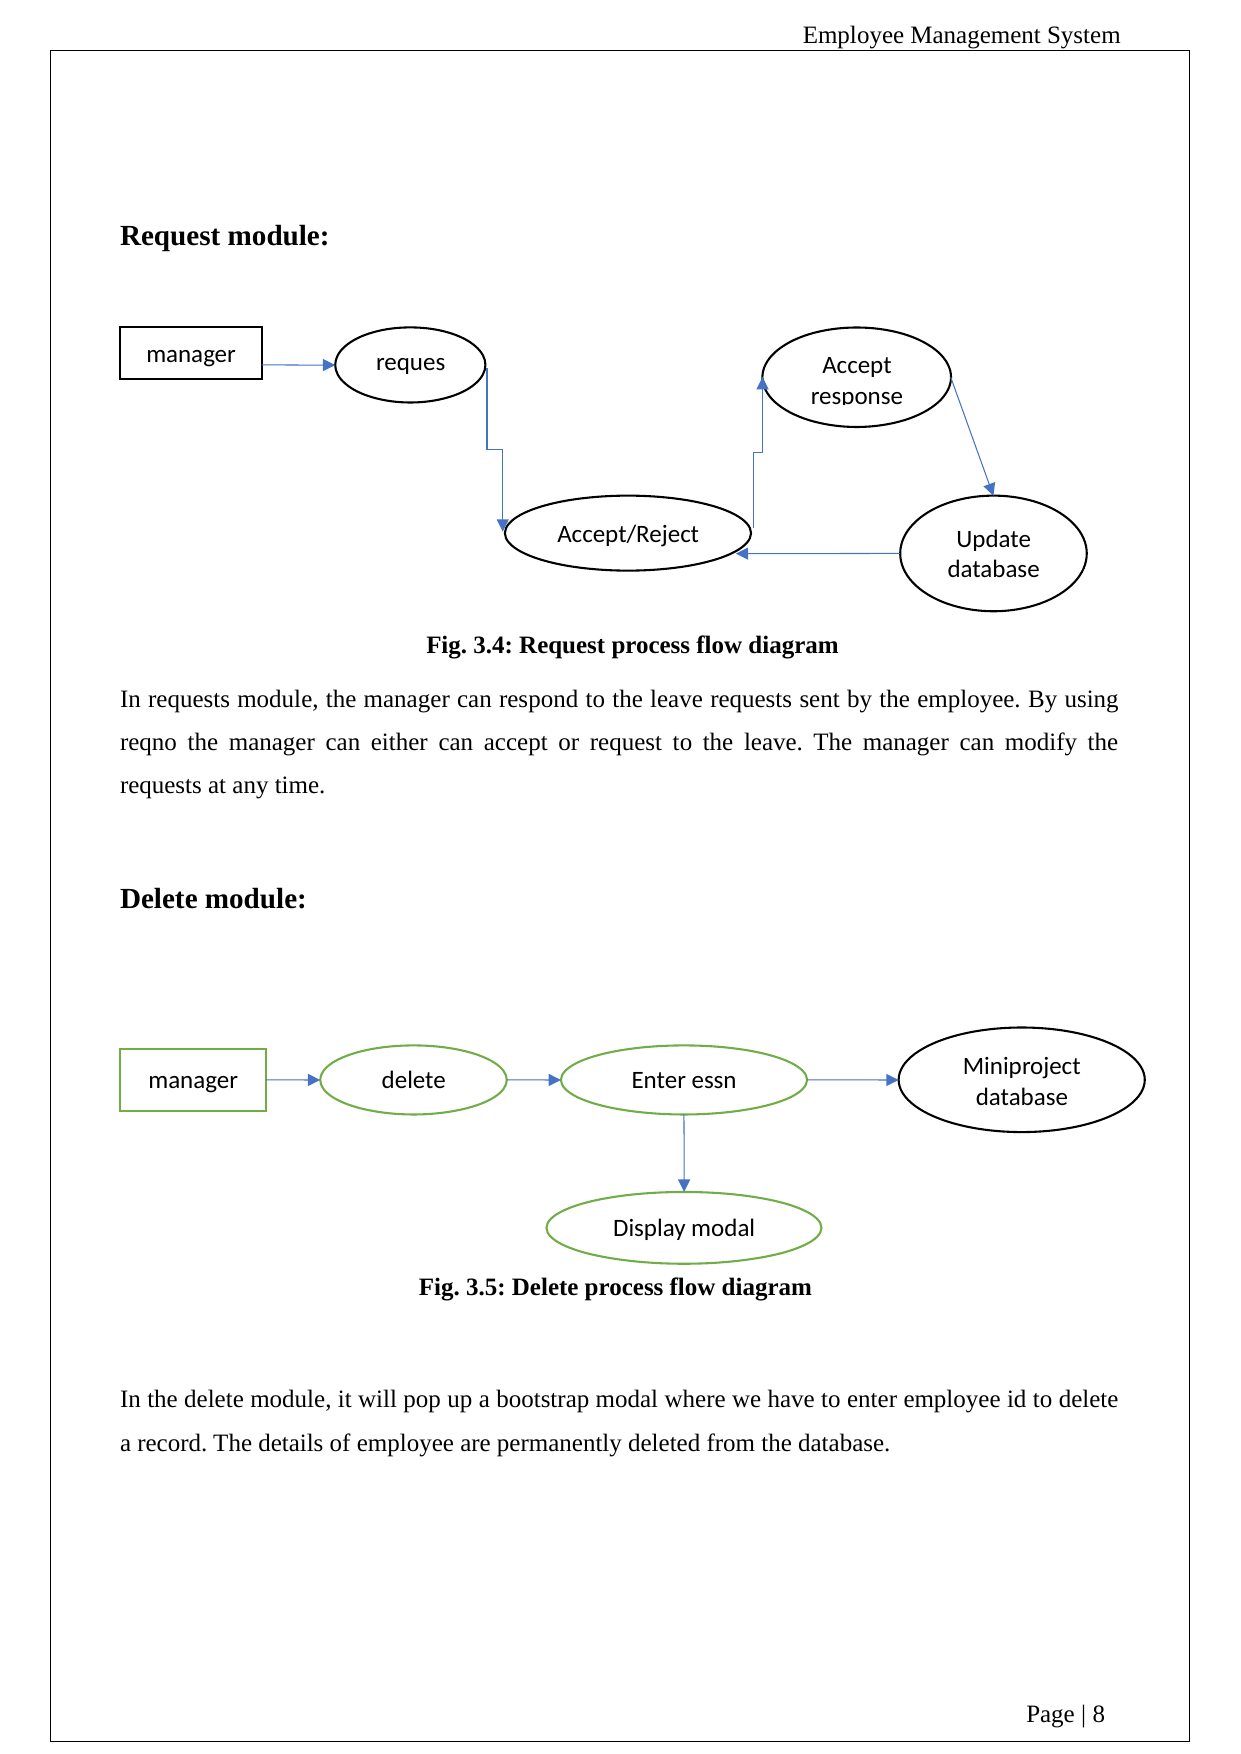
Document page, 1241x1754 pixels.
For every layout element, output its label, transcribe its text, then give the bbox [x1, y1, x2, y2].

text Fig. 3.5: Delete process flow diagram [120, 1272, 1120, 1300]
text Delete module: [120, 881, 1120, 915]
text In requests module, the manager can respond to the leave requests sent by the employee. By using reqno the manager can either can accept or request to the leave. The manager can modify the requests at any time. [120, 684, 1120, 799]
text Fig. 3.4: Request process flow diagram [120, 630, 1120, 659]
text In the delete module, it will pop up a bootstrap modal where we have to enter employee id to delete a record. The details of employee are permanently deleted from the database. [120, 1384, 1120, 1456]
text Request module: [120, 218, 1120, 252]
